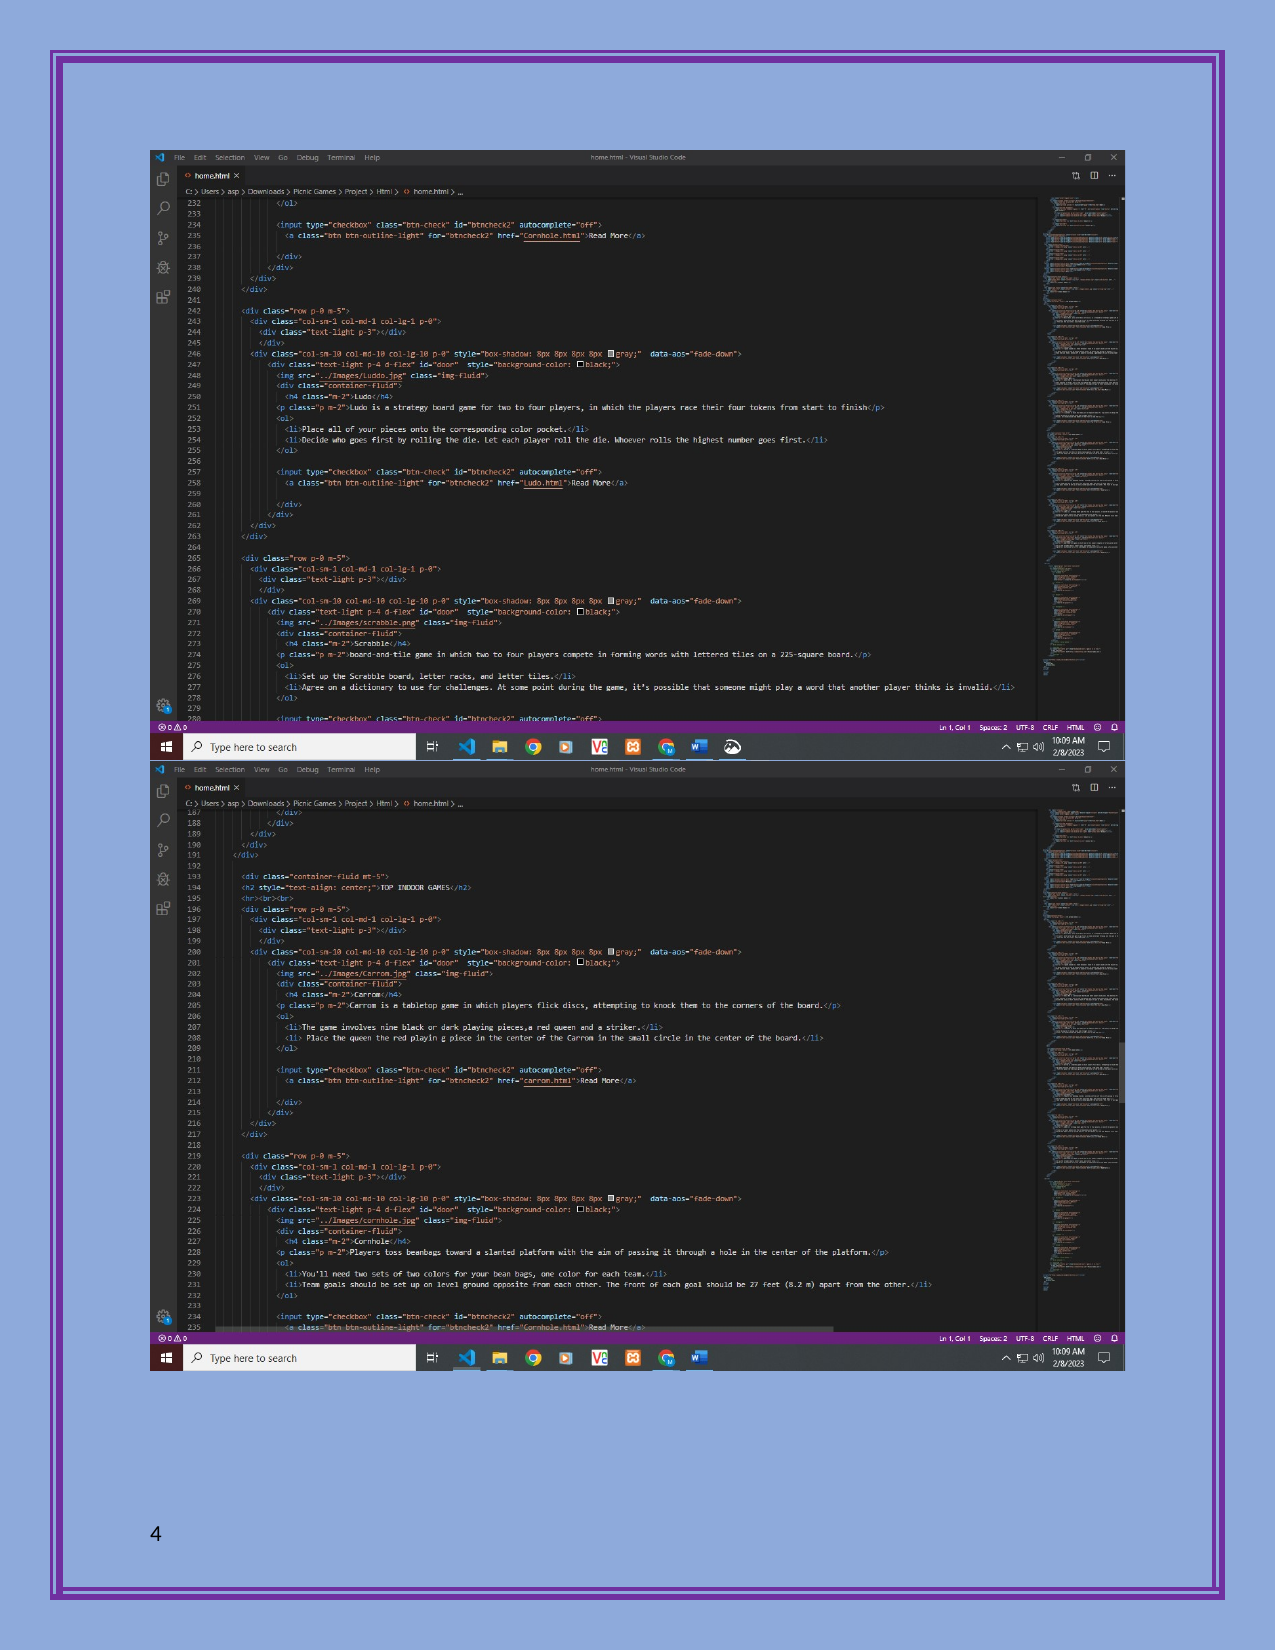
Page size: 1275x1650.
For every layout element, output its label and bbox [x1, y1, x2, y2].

picture [150, 761, 1125, 1371]
picture [150, 150, 1125, 760]
